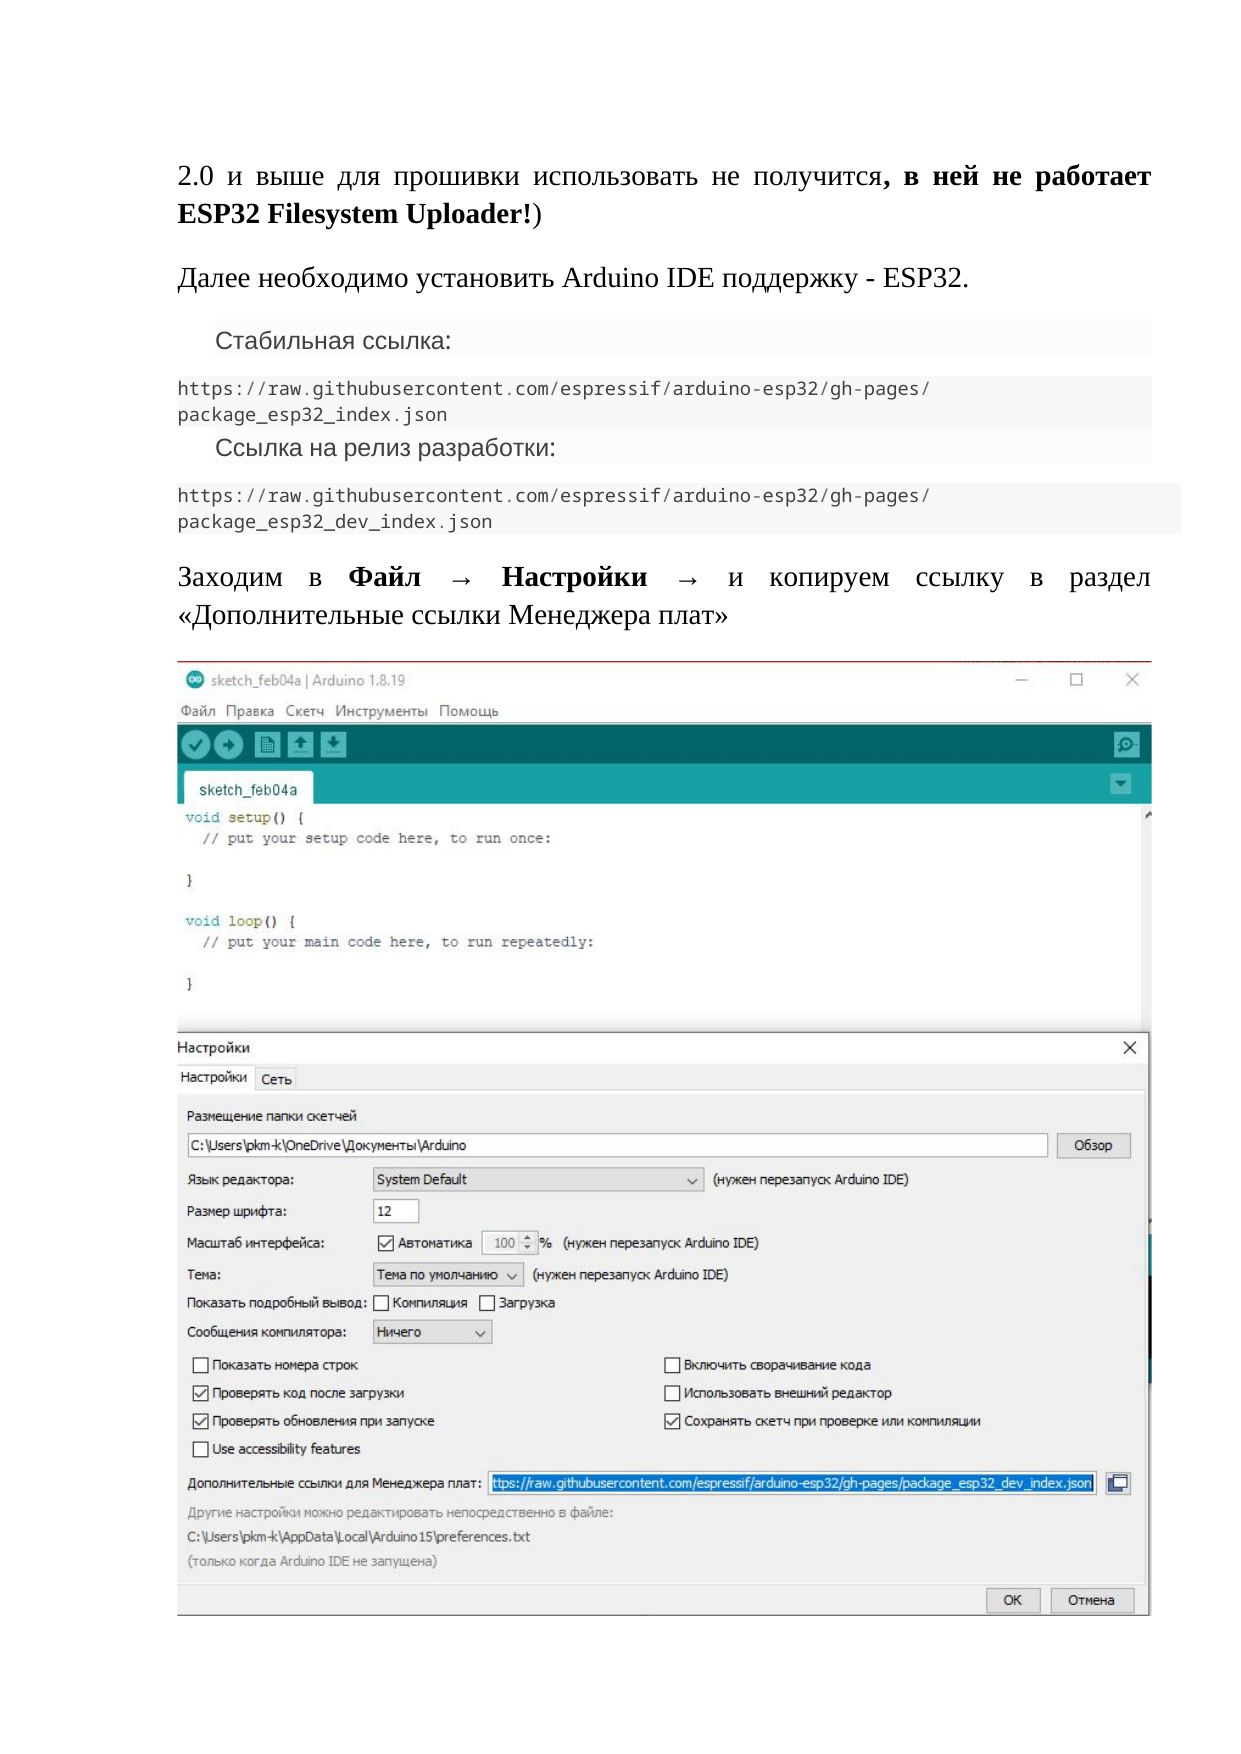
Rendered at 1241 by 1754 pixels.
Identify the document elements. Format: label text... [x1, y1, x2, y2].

text https://raw.githubusercontent.com/espressif/arduino-esp32/gh-pages/package_esp32_index.json [177, 376, 1152, 427]
text Далее необходимо установить Arduino IDE поддержку - ESP32. [177, 260, 1152, 293]
text Стабильная ссылка: [215, 319, 1152, 357]
picture [177, 661, 1152, 1616]
text Заходим в Файл → Настройки → и копируем ссылку в раздел «Дополнительные ссылки Менеджера плат» [177, 559, 1152, 631]
text https://raw.githubusercontent.com/espressif/arduino-esp32/gh-pages/package_esp32_dev_index.json [177, 483, 1181, 534]
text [177, 158, 1152, 230]
text Ссылка на релиз разработки: [215, 427, 1152, 464]
